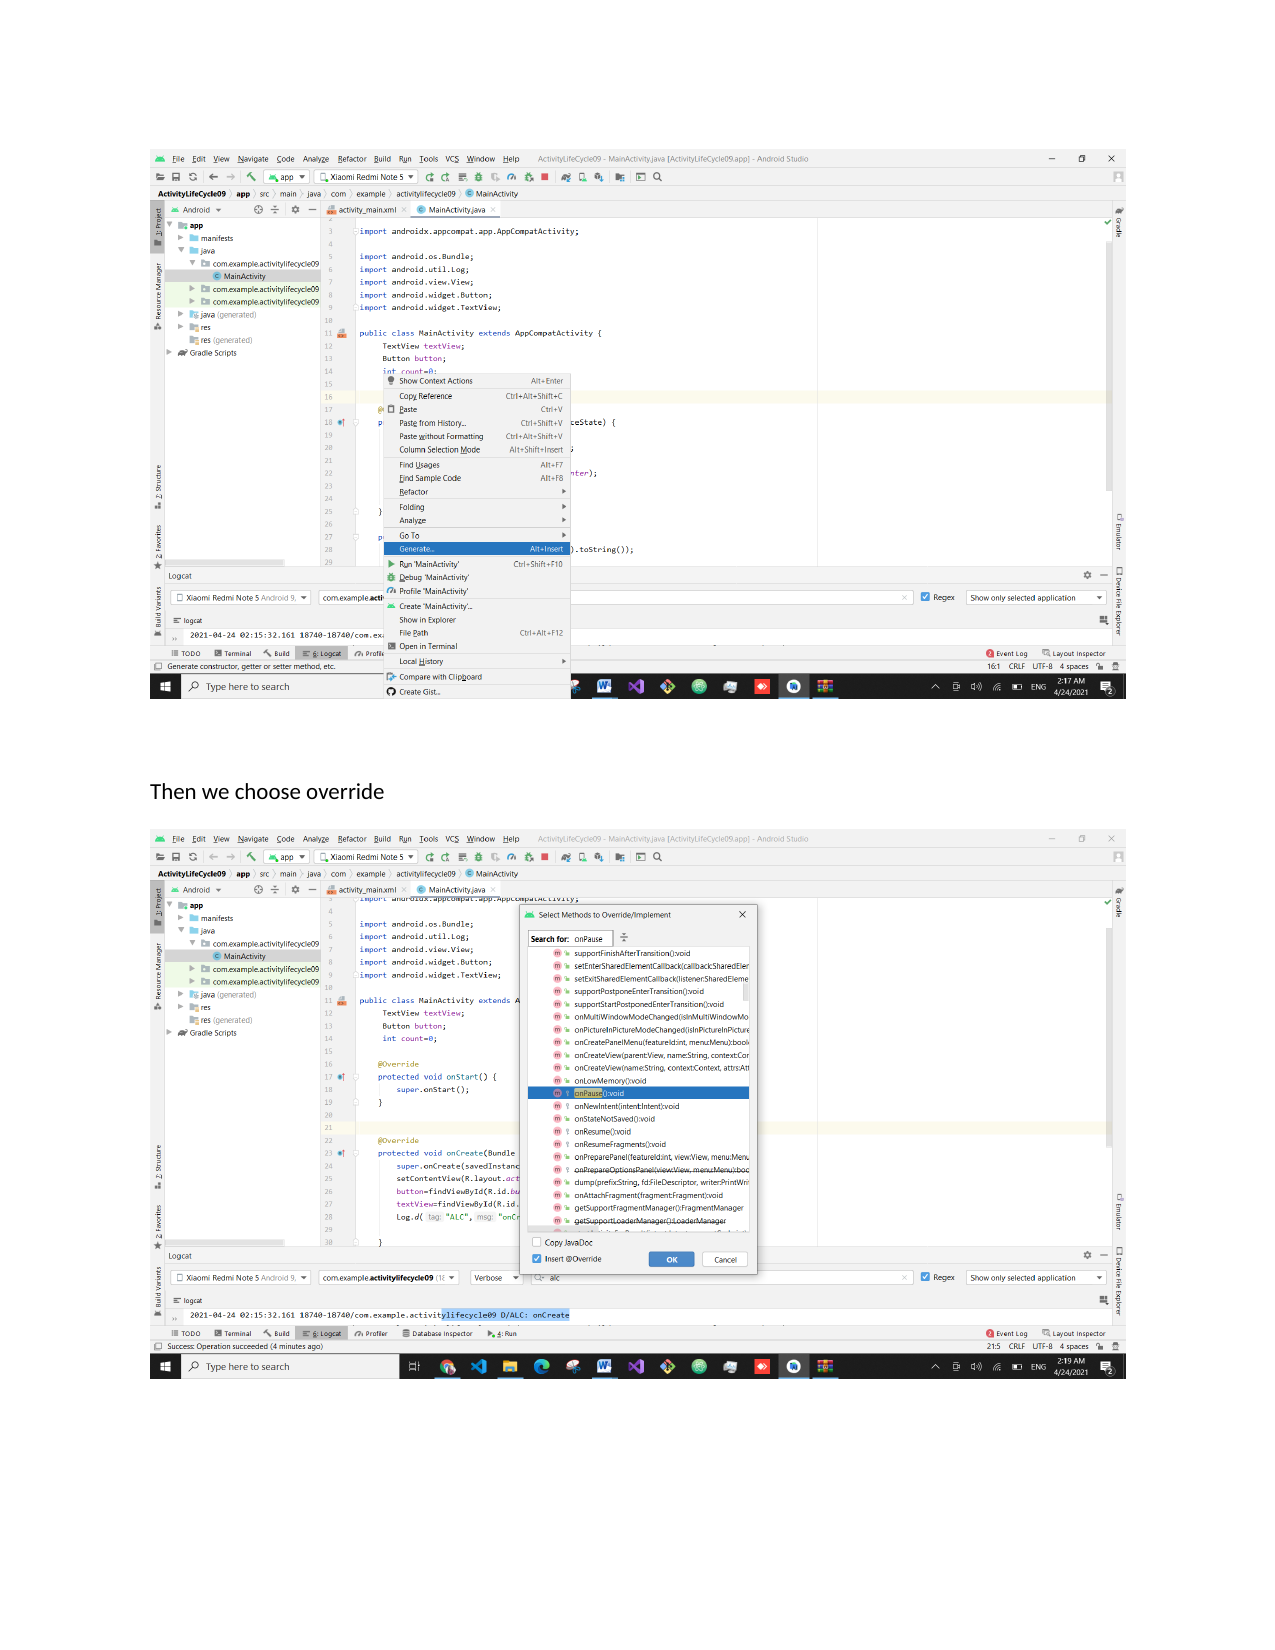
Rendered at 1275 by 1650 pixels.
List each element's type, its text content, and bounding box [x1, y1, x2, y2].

picture [150, 149, 1126, 699]
picture [150, 829, 1126, 1379]
text Then we choose override [150, 777, 1125, 805]
